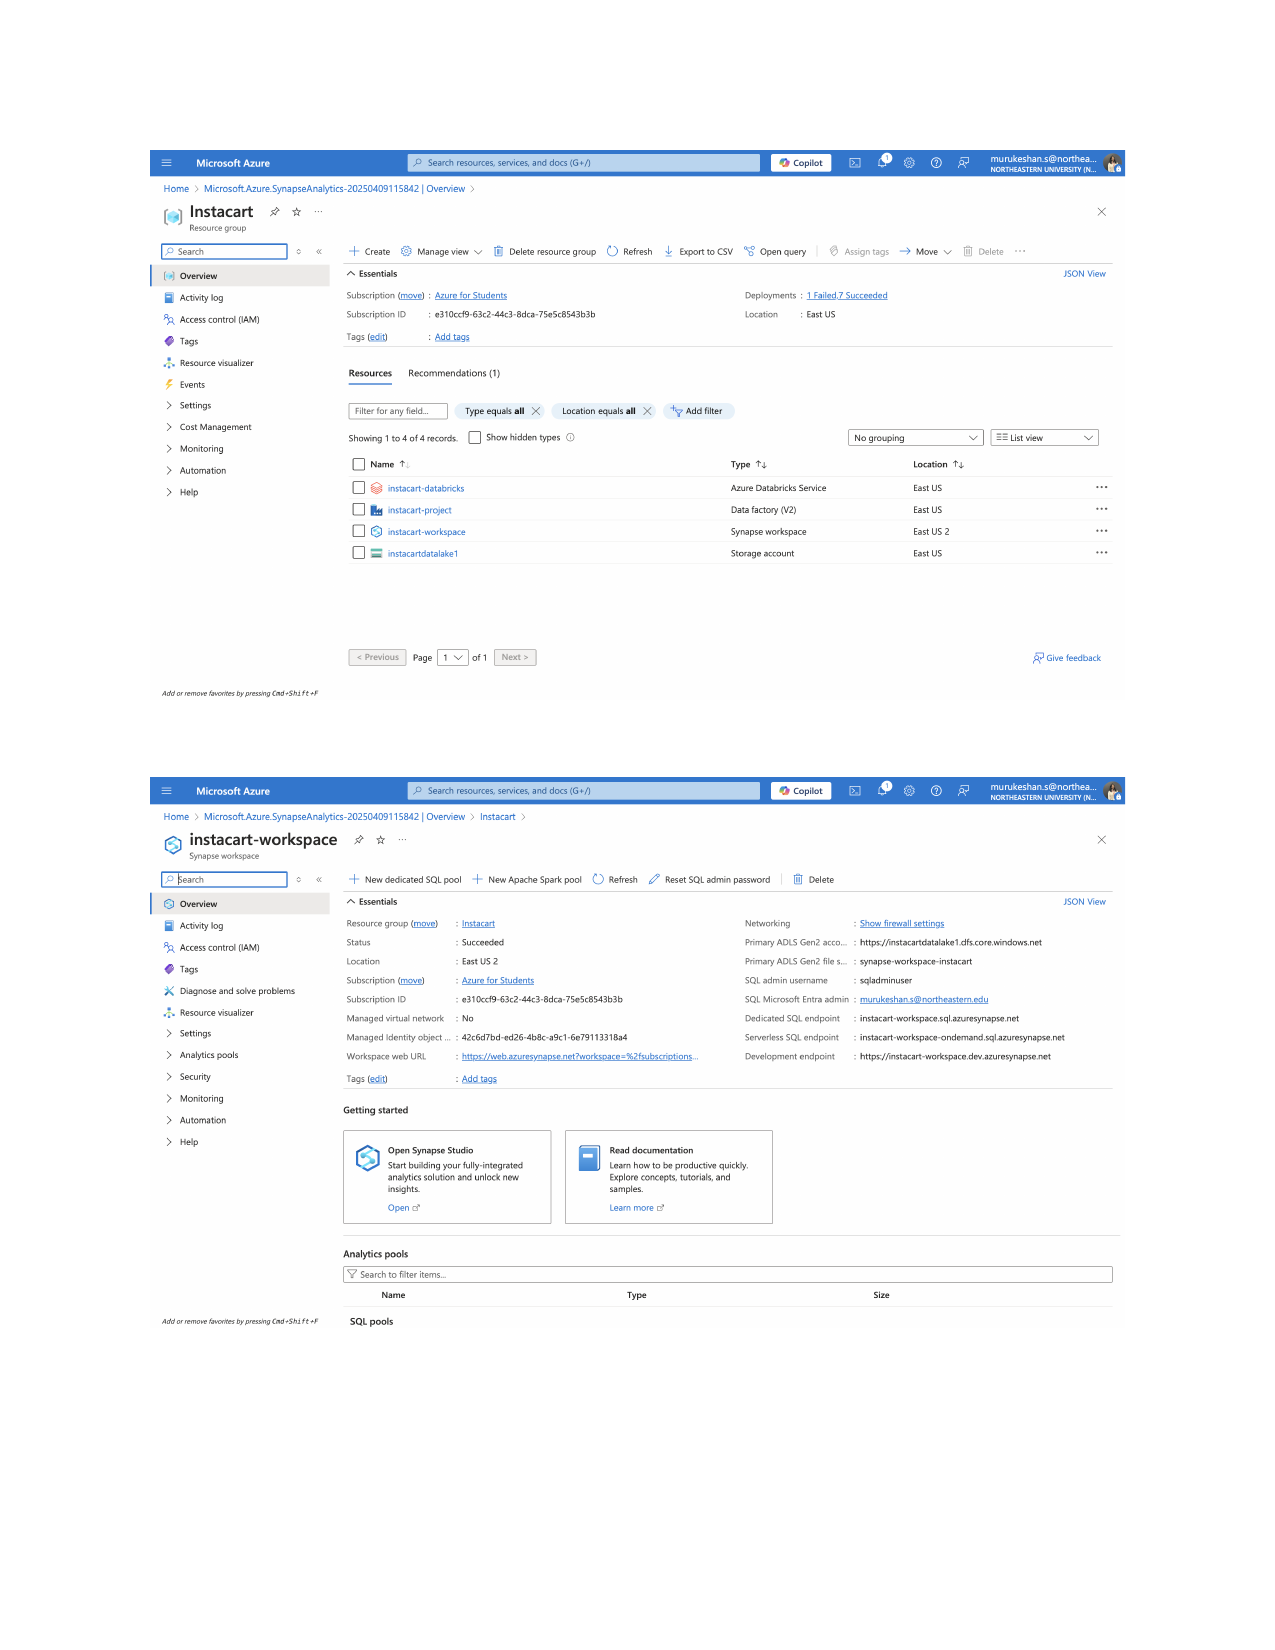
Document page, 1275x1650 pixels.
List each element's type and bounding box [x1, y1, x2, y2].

picture [150, 150, 1125, 700]
picture [150, 777, 1125, 1328]
